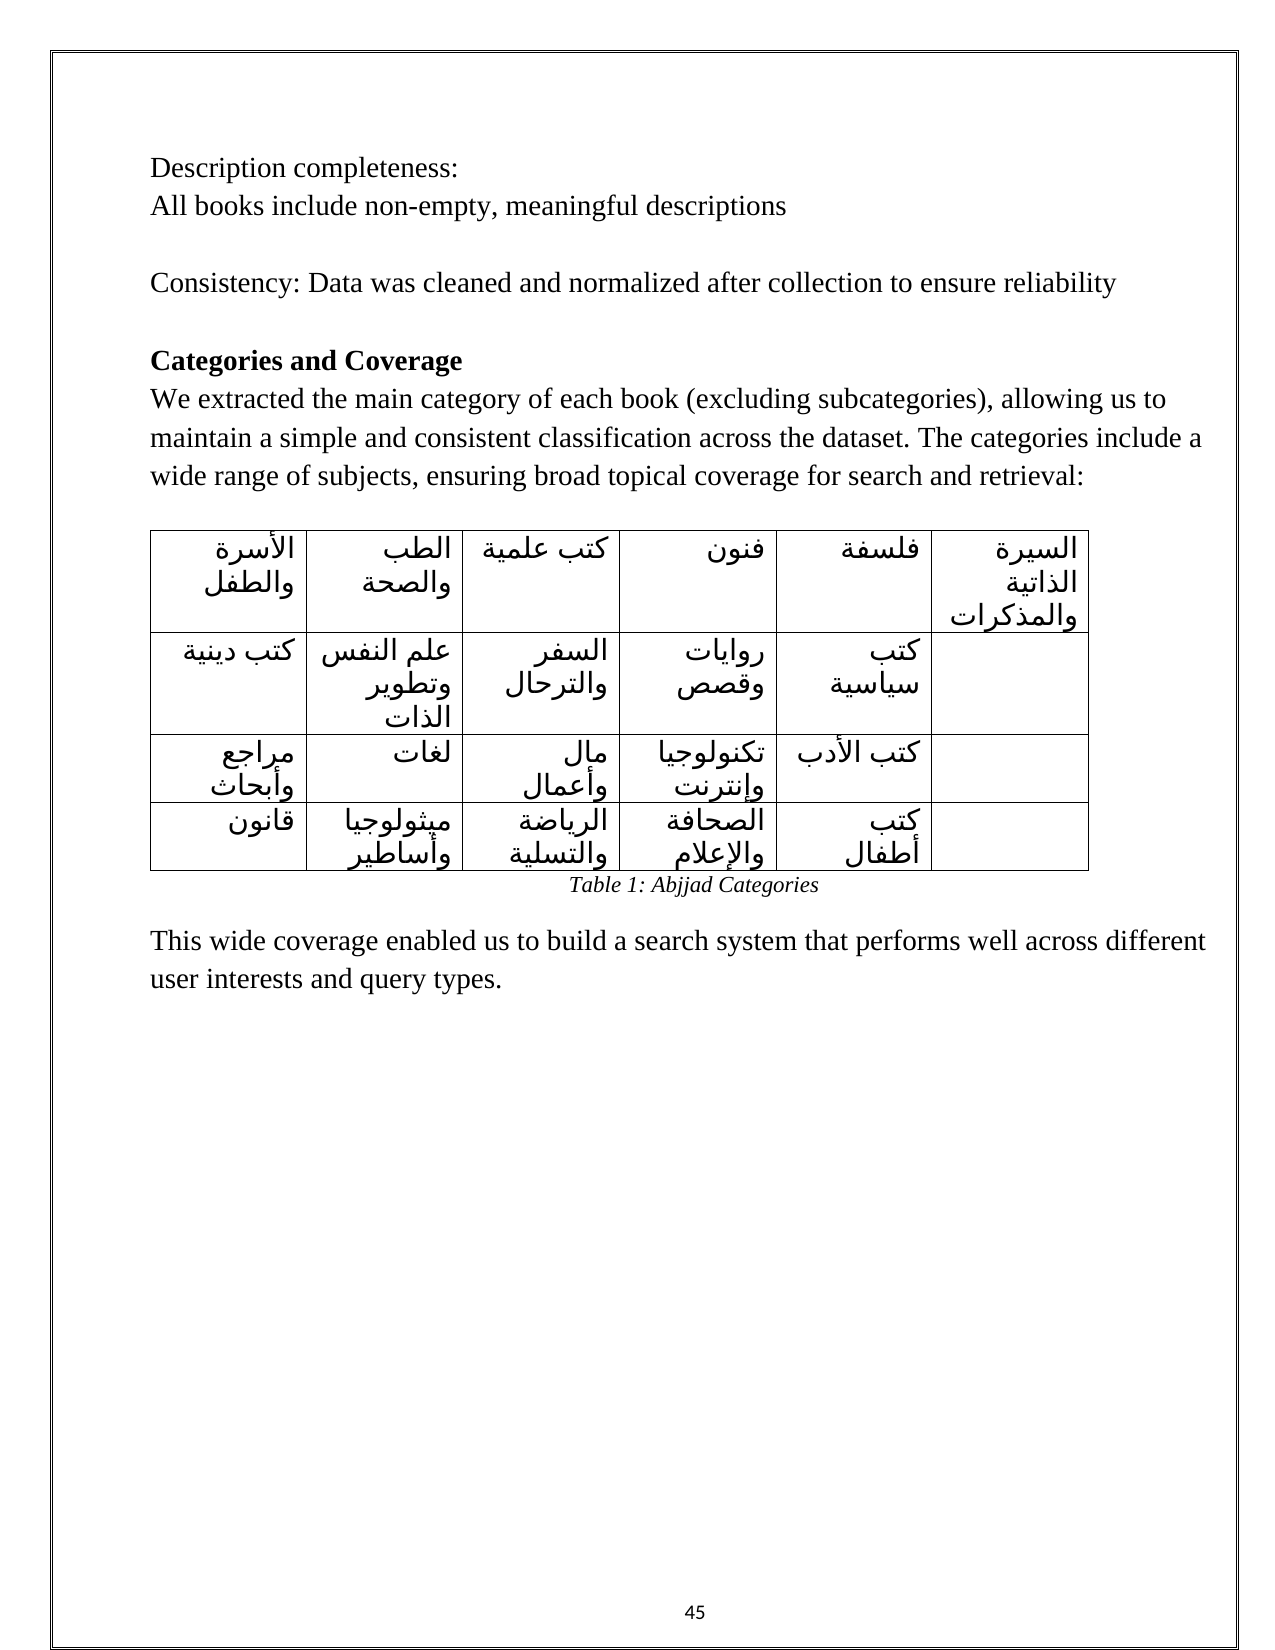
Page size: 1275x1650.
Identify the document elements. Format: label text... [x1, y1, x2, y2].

table_cell كتب سياسية [777, 633, 931, 734]
text Categories and Coverage [150, 343, 1236, 376]
table_cell السفر والترحال [463, 633, 619, 734]
text Consistency: Data was cleaned and normalized after collection to ensure reliability [150, 266, 1236, 299]
table_header الطب والصحة [307, 531, 462, 632]
table_cell ميثولوجيا وأساطير [307, 803, 462, 870]
table_cell كتب أطفال [777, 803, 931, 870]
table_cell مراجع وأبحاث [151, 735, 306, 802]
table_header الأسرة والطفل [151, 531, 306, 632]
text We extracted the main category of each book (excluding subcategories), allowing us to maintain a simple and consistent classification across the dataset. The categories include a wide range of subjects, ensuring broad topical coverage for search and retrieval: [150, 381, 1236, 492]
table_cell مال وأعمال [463, 735, 619, 802]
table_cell كتب الأدب [777, 735, 931, 802]
text This wide coverage enabled us to build a search system that performs well across different user interests and query types.Why This Dataset Matters [150, 923, 1236, 995]
text All books include non-empty, meaningful descriptions [150, 188, 1236, 222]
table_cell لغات [307, 735, 462, 802]
table_cell علم النفس وتطوير الذات [307, 633, 462, 734]
table_header فنون [620, 531, 776, 632]
table_cell [932, 633, 1088, 734]
table_header فلسفة [777, 531, 931, 632]
table_cell تكنولوجيا وإنترنت [620, 735, 776, 802]
table_header السيرة الذاتية والمذكرات [932, 531, 1088, 632]
table_header كتب علمية [463, 531, 619, 632]
table_cell الصحافة والإعلام [620, 803, 776, 870]
text Description completeness: [150, 150, 1236, 183]
table_cell [932, 803, 1088, 870]
table_cell قانون [151, 803, 306, 870]
table_cell الرياضة والتسلية [463, 803, 619, 870]
table_cell روايات وقصص [620, 633, 776, 734]
table_cell كتب دينية [151, 633, 306, 734]
table_cell [932, 735, 1088, 802]
